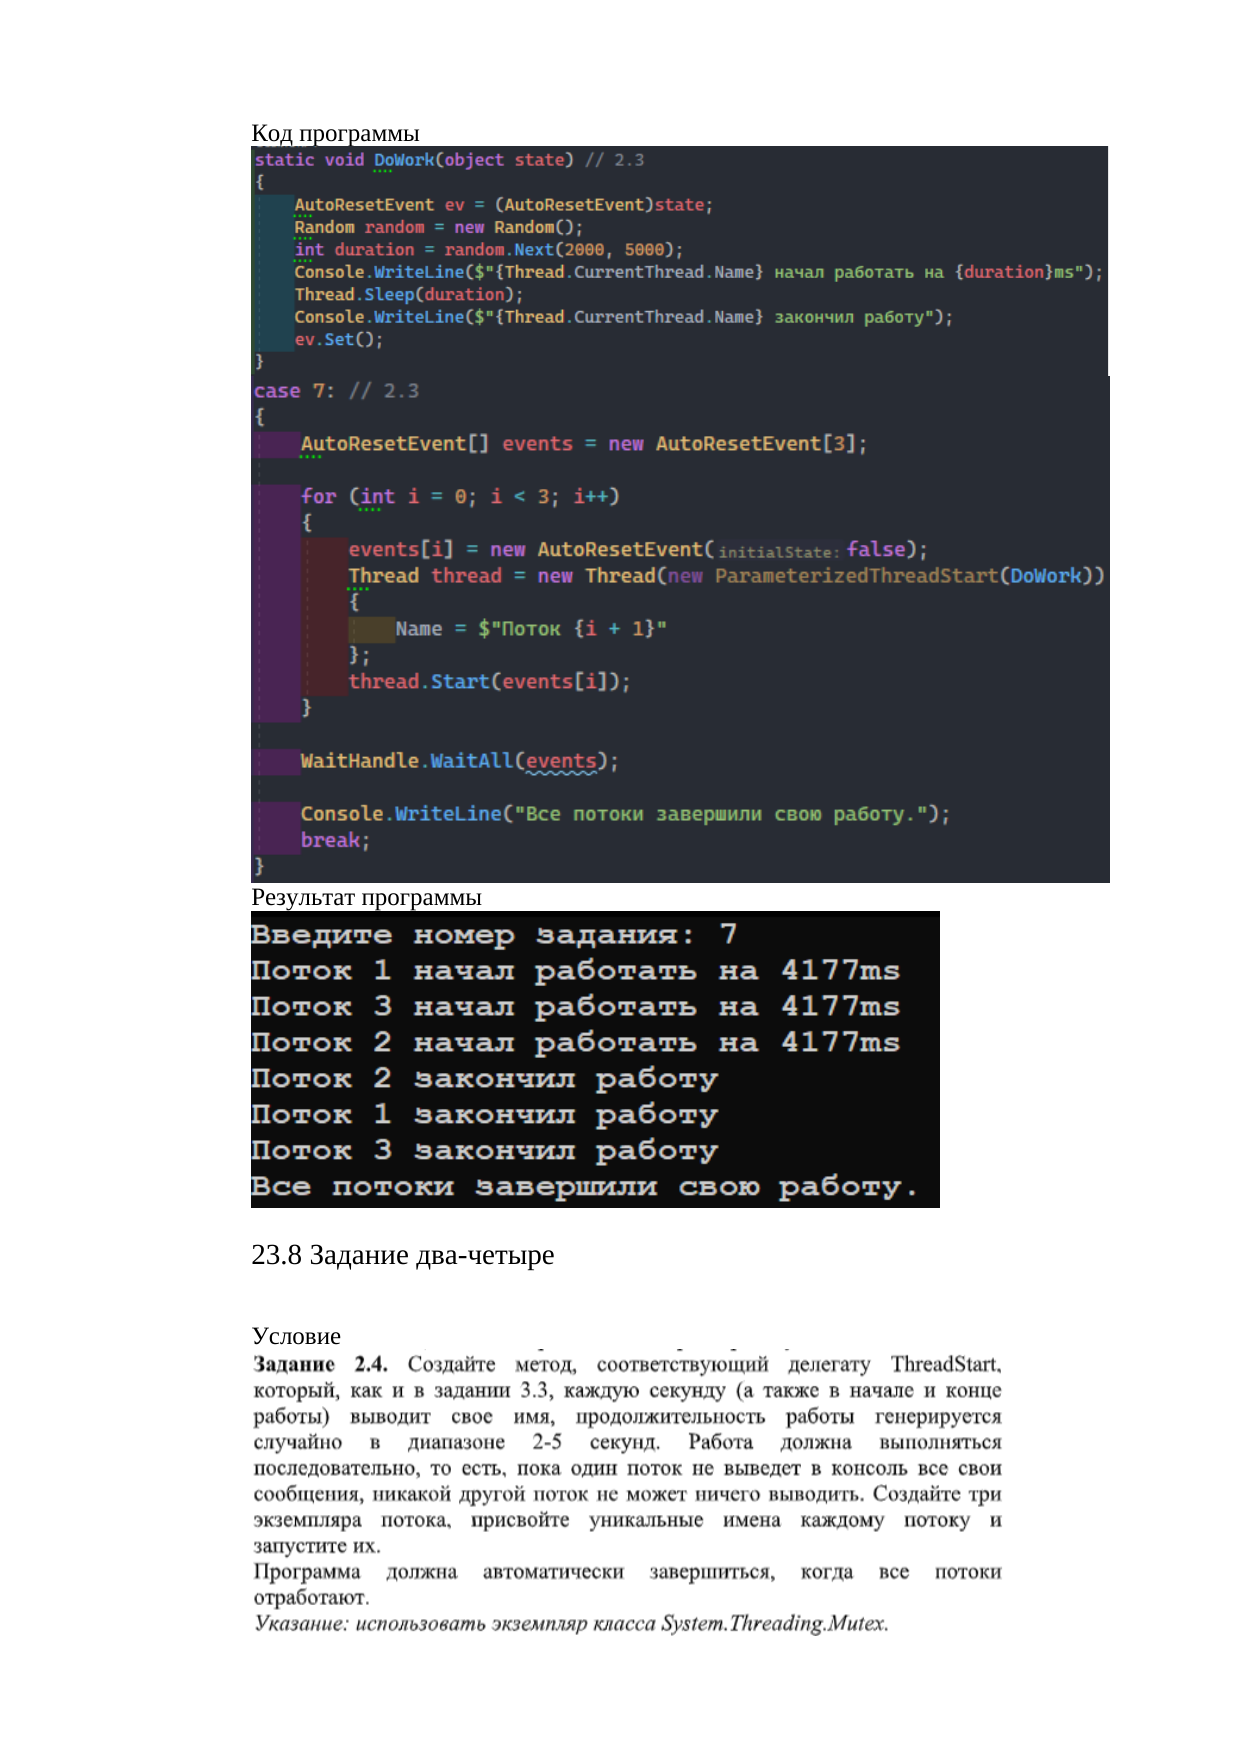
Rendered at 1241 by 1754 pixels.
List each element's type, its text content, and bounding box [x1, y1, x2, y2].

picture [251, 146, 1110, 883]
picture [251, 1349, 1014, 1636]
subtitle Задание два-четыре [177, 1237, 1152, 1271]
text Условие [177, 1321, 1152, 1349]
text Результат программы [177, 882, 1152, 911]
picture [251, 911, 940, 1208]
text Код программы [177, 118, 1152, 147]
